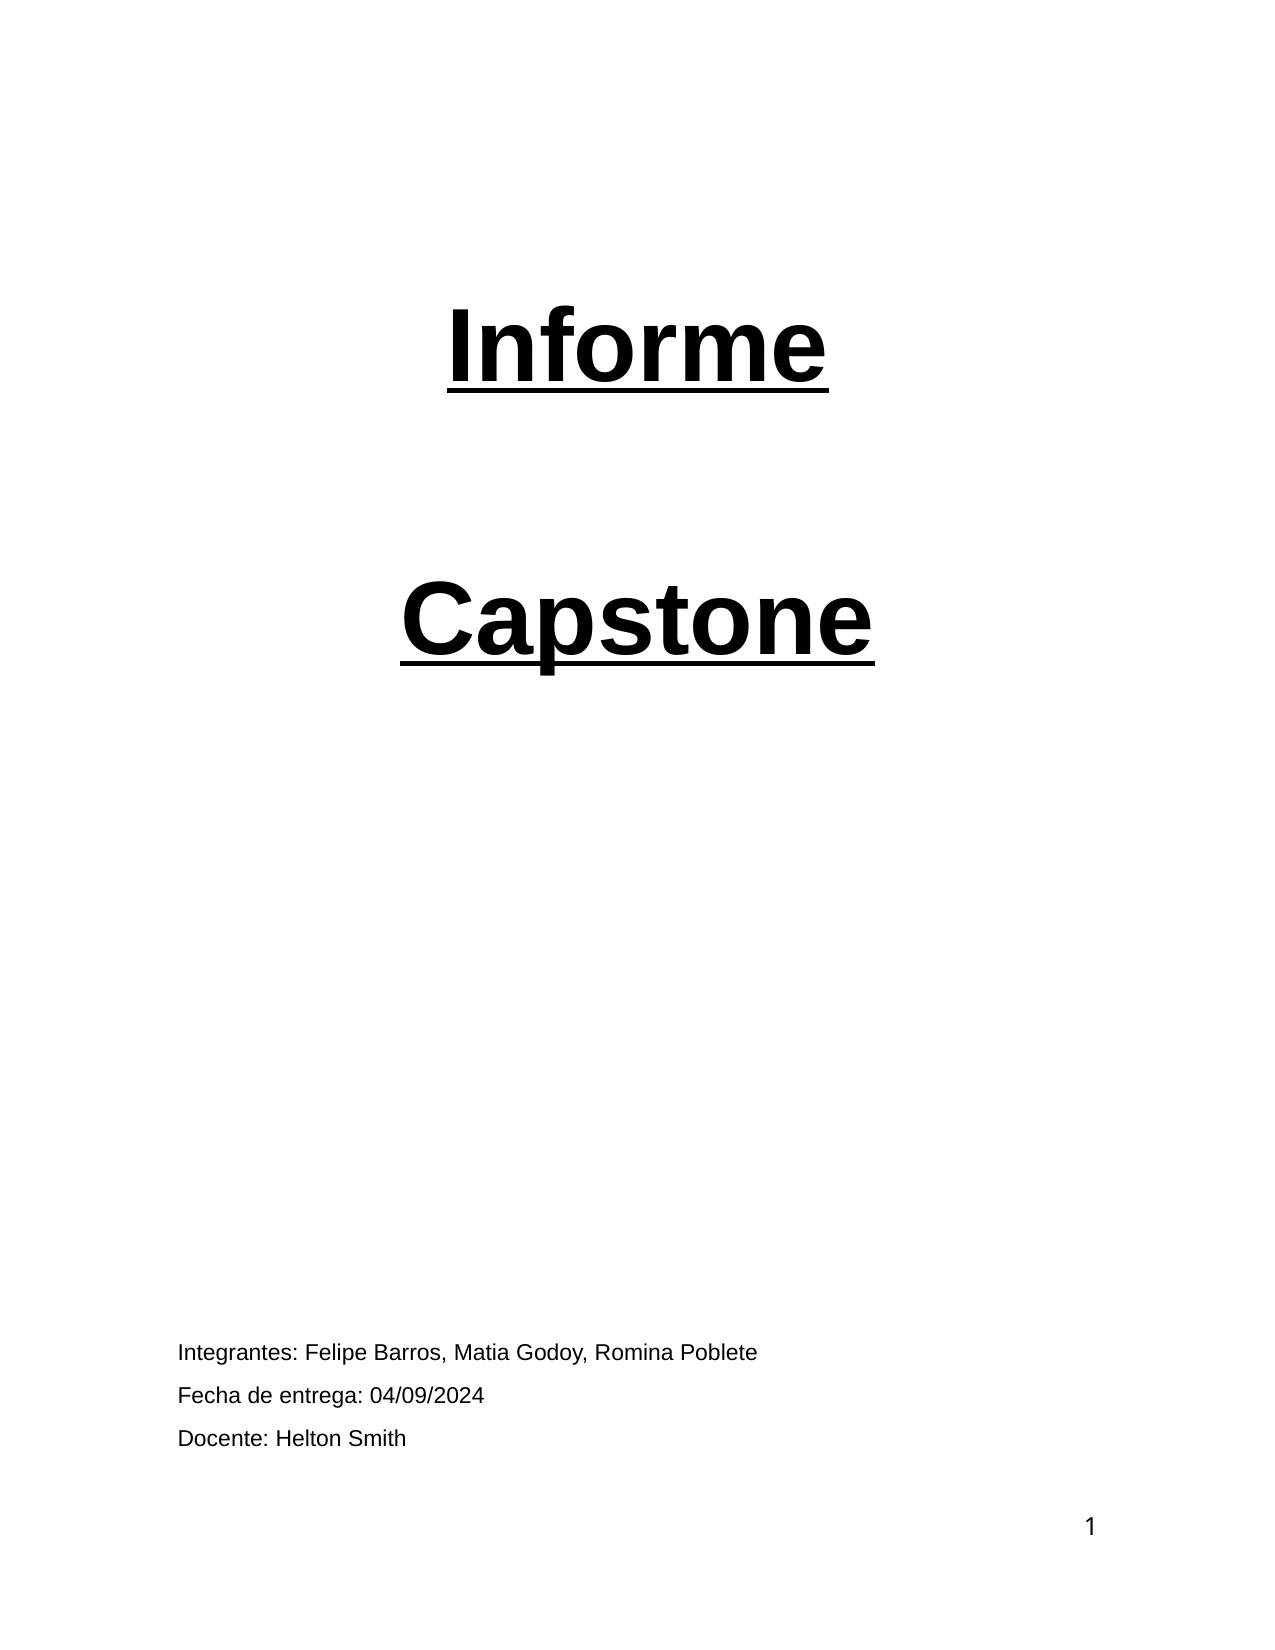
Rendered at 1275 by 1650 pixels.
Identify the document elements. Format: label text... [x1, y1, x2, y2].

text Integrantes: Felipe Barros, Matia Godoy, Romina Poblete [177, 1339, 1098, 1366]
text Capstone [177, 557, 1098, 677]
text Informe [177, 284, 1098, 404]
text Docente: Helton Smith [177, 1425, 1098, 1452]
text Fecha de entrega: 04/09/2024 [177, 1382, 1098, 1409]
